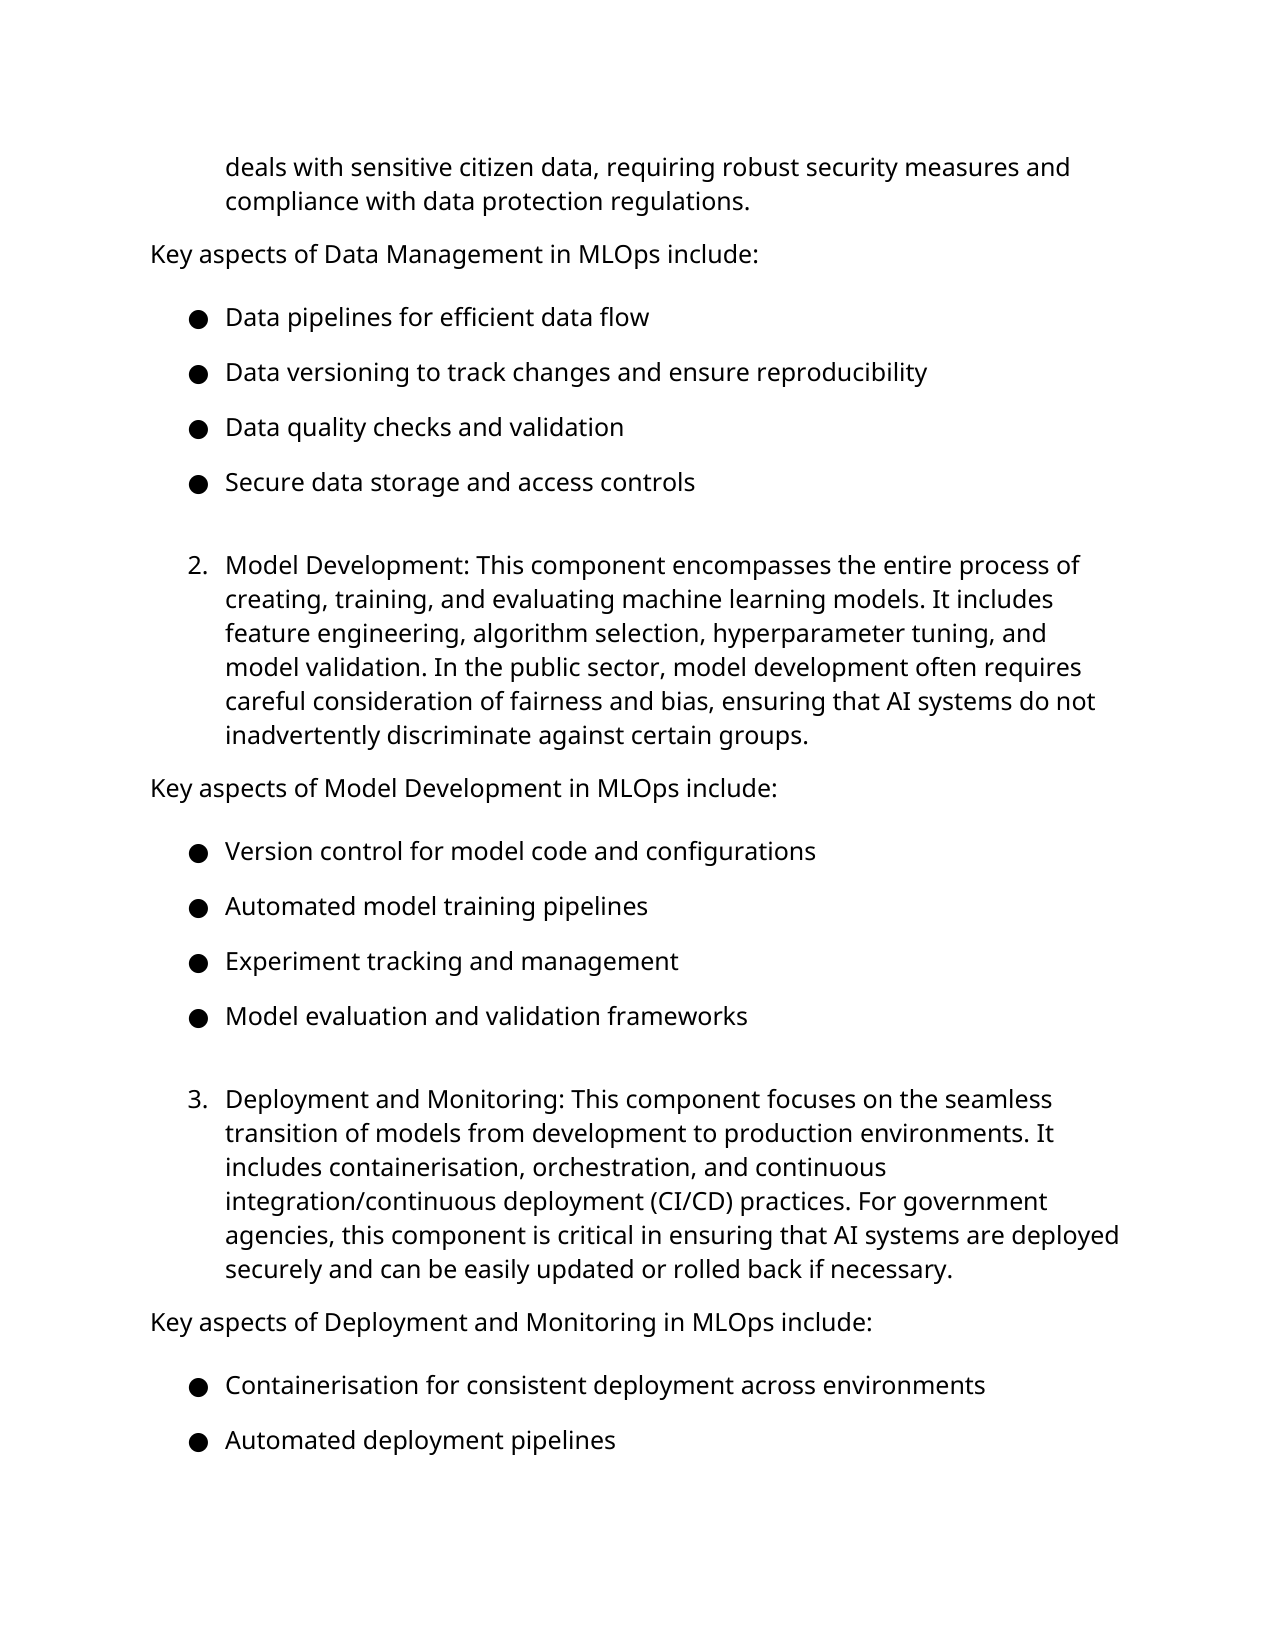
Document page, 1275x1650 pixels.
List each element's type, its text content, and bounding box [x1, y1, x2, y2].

list Automated model training pipelines [187, 878, 1125, 930]
text Key aspects of Deployment and Monitoring in MLOps include: [150, 1304, 1125, 1338]
text Key aspects of Model Development in MLOps include: [150, 771, 1125, 805]
list Model evaluation and validation frameworks [187, 988, 1125, 1040]
list Automated deployment pipelines [187, 1412, 1125, 1463]
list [187, 150, 1125, 218]
list Version control for model code and configurations [187, 823, 1125, 875]
list Data quality checks and validation [187, 400, 1125, 451]
list Deployment and Monitoring: This component focuses on the seamless transition of models from development to production environments. It includes containerisation, orchestration, and continuous integration/continuous deployment (CI/CD) practices. For government agencies, this component is critical in ensuring that AI systems are deployed securely and can be easily updated or rolled back if necessary. [187, 1081, 1125, 1286]
list Model Development: This component encompasses the entire process of creating, training, and evaluating machine learning models. It includes feature engineering, algorithm selection, hyperparameter tuning, and model validation. In the public sector, model development often requires careful consideration of fairness and bias, ensuring that AI systems do not inadvertently discriminate against certain groups. [187, 547, 1125, 752]
list Secure data storage and access controls [187, 455, 1125, 506]
list Containerisation for consistent deployment across environments [187, 1357, 1125, 1408]
list Data versioning to track changes and ensure reproducibility [187, 345, 1125, 396]
list Data pipelines for efficient data flow [187, 290, 1125, 341]
list Experiment tracking and management [187, 933, 1125, 985]
text Key aspects of Data Management in MLOps include: [150, 237, 1125, 271]
